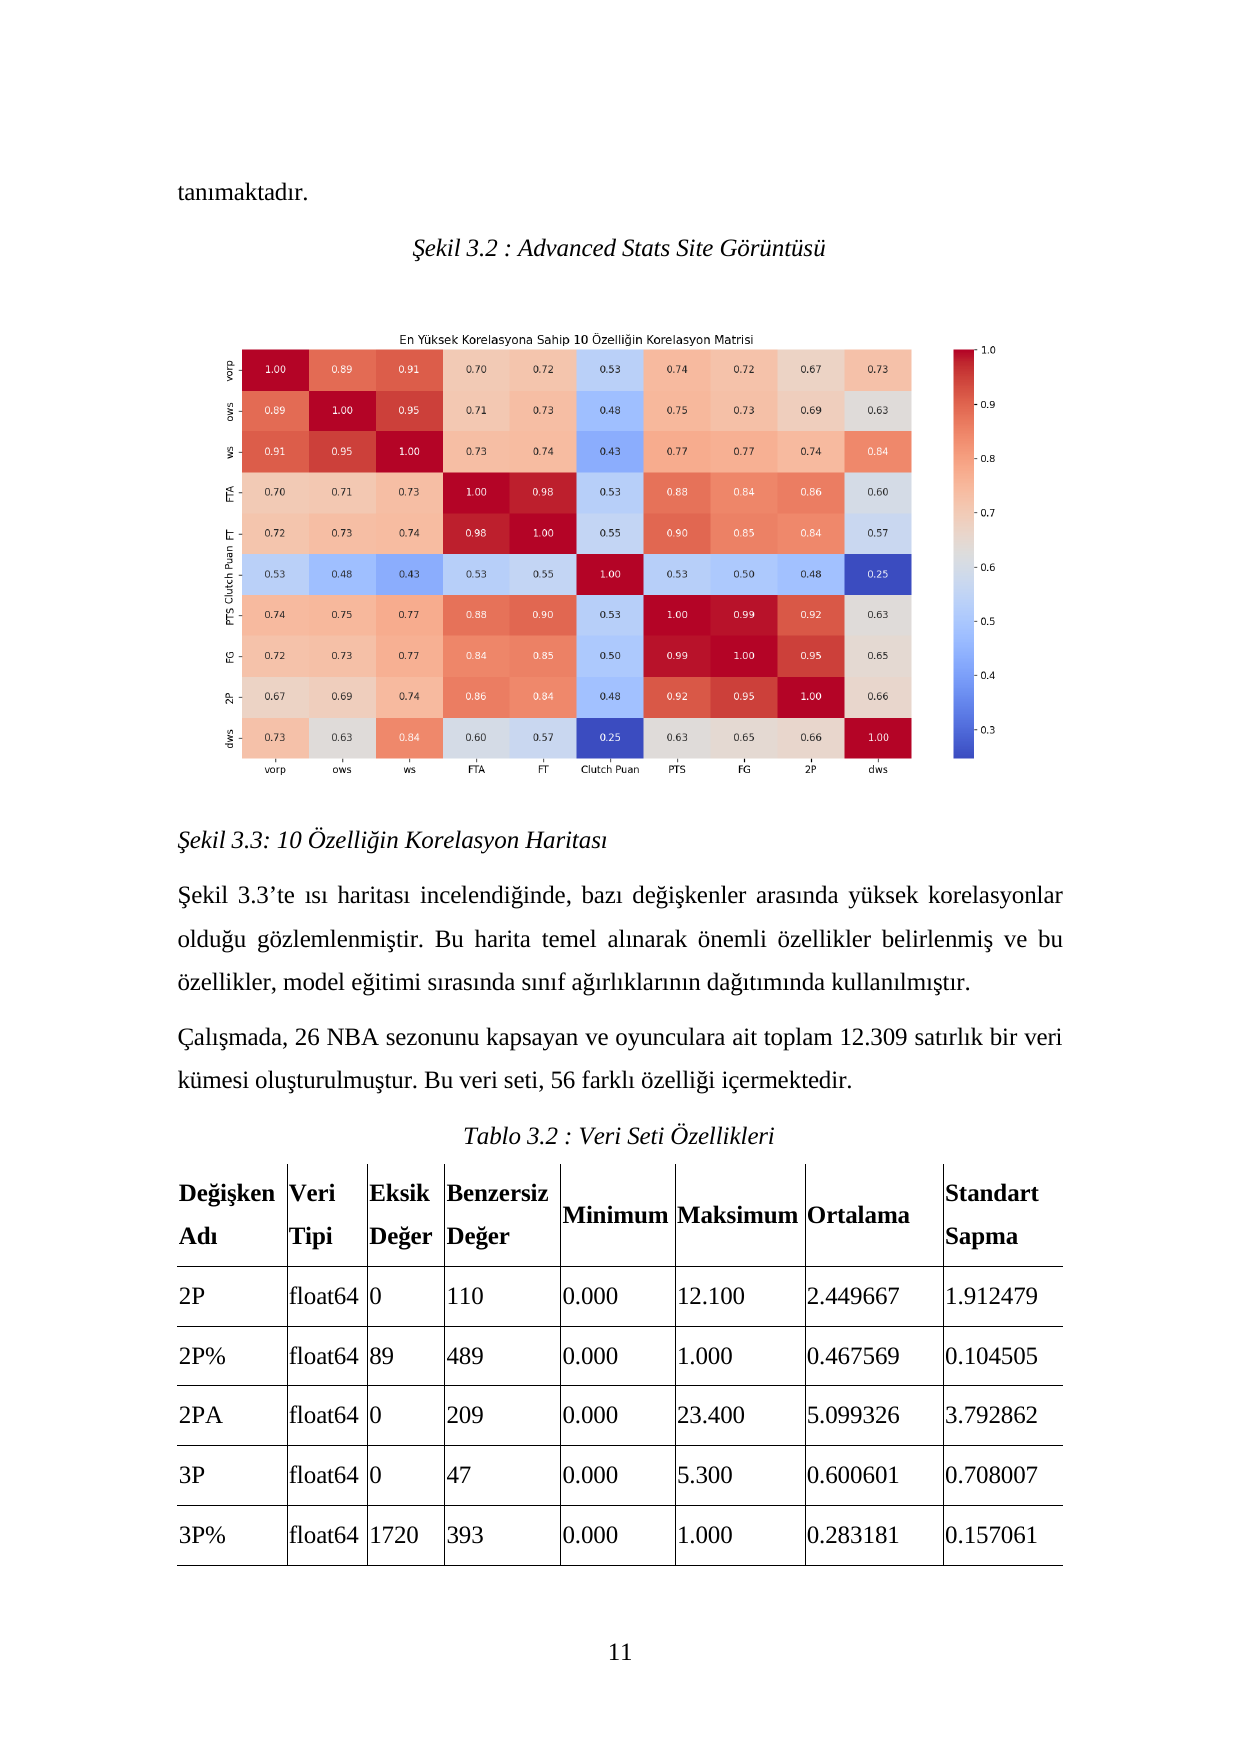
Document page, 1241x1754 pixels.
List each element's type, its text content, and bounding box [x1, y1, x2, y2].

table_cell 12.100 [676, 1267, 805, 1326]
table_header Minimum [561, 1164, 675, 1266]
table_cell float64 [288, 1386, 367, 1445]
table_cell 1.912479 [944, 1267, 1063, 1326]
table_cell 0.467569 [806, 1327, 943, 1385]
table_cell 89 [368, 1327, 444, 1385]
text Şekil 3.3’te ısı haritası incelendiğinde, bazı değişkenler arasında yüksek korelasyonlar olduğu gözlemlenmiştir. Bu harita temel alınarak önemli özellikler belirlenmiş ve bu özellikler, model eğitimi sırasında sınıf ağırlıklarının dağıtımında kullanılmıştır. [177, 881, 1063, 996]
table_header Değişken Adı [177, 1164, 287, 1266]
table_cell float64 [288, 1267, 367, 1326]
picture [177, 288, 1064, 811]
table_header Standart Sapma [944, 1164, 1063, 1266]
table_cell float64 [288, 1506, 367, 1564]
table_cell 3P [177, 1446, 287, 1505]
table_header Benzersiz Değer [445, 1164, 560, 1266]
table_cell 0.283181 [806, 1506, 943, 1564]
table_cell 1.000 [676, 1327, 805, 1385]
table_cell 0.708007 [944, 1446, 1063, 1505]
table_cell 110 [445, 1267, 560, 1326]
text Tablo 3.2 : Veri Seti Özellikleri [177, 1121, 1063, 1150]
text Çalışmada, 26 NBA sezonunu kapsayan ve oyunculara ait toplam 12.309 satırlık bir veri kümesi oluşturulmuştur. Bu veri seti, 56 farklı özelliği içermektedir. [177, 1022, 1063, 1094]
table_cell 0.157061 [944, 1506, 1063, 1564]
text Şekil 3.3: 10 Özelliğin Korelasyon Haritası [177, 811, 1063, 854]
table_cell 0.000 [561, 1386, 675, 1445]
table_cell 209 [445, 1386, 560, 1445]
table_cell 5.300 [676, 1446, 805, 1505]
table_cell 0.000 [561, 1327, 675, 1385]
table_cell 47 [445, 1446, 560, 1505]
table_cell 1.000 [676, 1506, 805, 1564]
table_cell 1720 [368, 1506, 444, 1564]
table_cell float64 [288, 1327, 367, 1385]
table_cell 0.000 [561, 1506, 675, 1564]
table_cell 393 [445, 1506, 560, 1564]
table_cell 3P% [177, 1506, 287, 1564]
table_cell 0 [368, 1446, 444, 1505]
table_cell 0.104505 [944, 1327, 1063, 1385]
table_cell 489 [445, 1327, 560, 1385]
table_cell 0.000 [561, 1267, 675, 1326]
table_cell 0.600601 [806, 1446, 943, 1505]
table_header Ortalama [806, 1164, 943, 1266]
table_cell 2PA [177, 1386, 287, 1445]
table_header Veri Tipi [288, 1164, 367, 1266]
table_cell 2.449667 [806, 1267, 943, 1326]
table_header Maksimum [676, 1164, 805, 1266]
table_cell float64 [288, 1446, 367, 1505]
table_cell 3.792862 [944, 1386, 1063, 1445]
table_cell 0 [368, 1386, 444, 1445]
text Şekil 3.2 : Advanced Stats Site Görüntüsü [177, 233, 1063, 262]
table_header Eksik Değer [368, 1164, 444, 1266]
table_cell 0 [368, 1267, 444, 1326]
table_cell 2P [177, 1267, 287, 1326]
table_cell 2P% [177, 1327, 287, 1385]
table_cell 5.099326 [806, 1386, 943, 1445]
table_cell 0.000 [561, 1446, 675, 1505]
table_cell 23.400 [676, 1386, 805, 1445]
